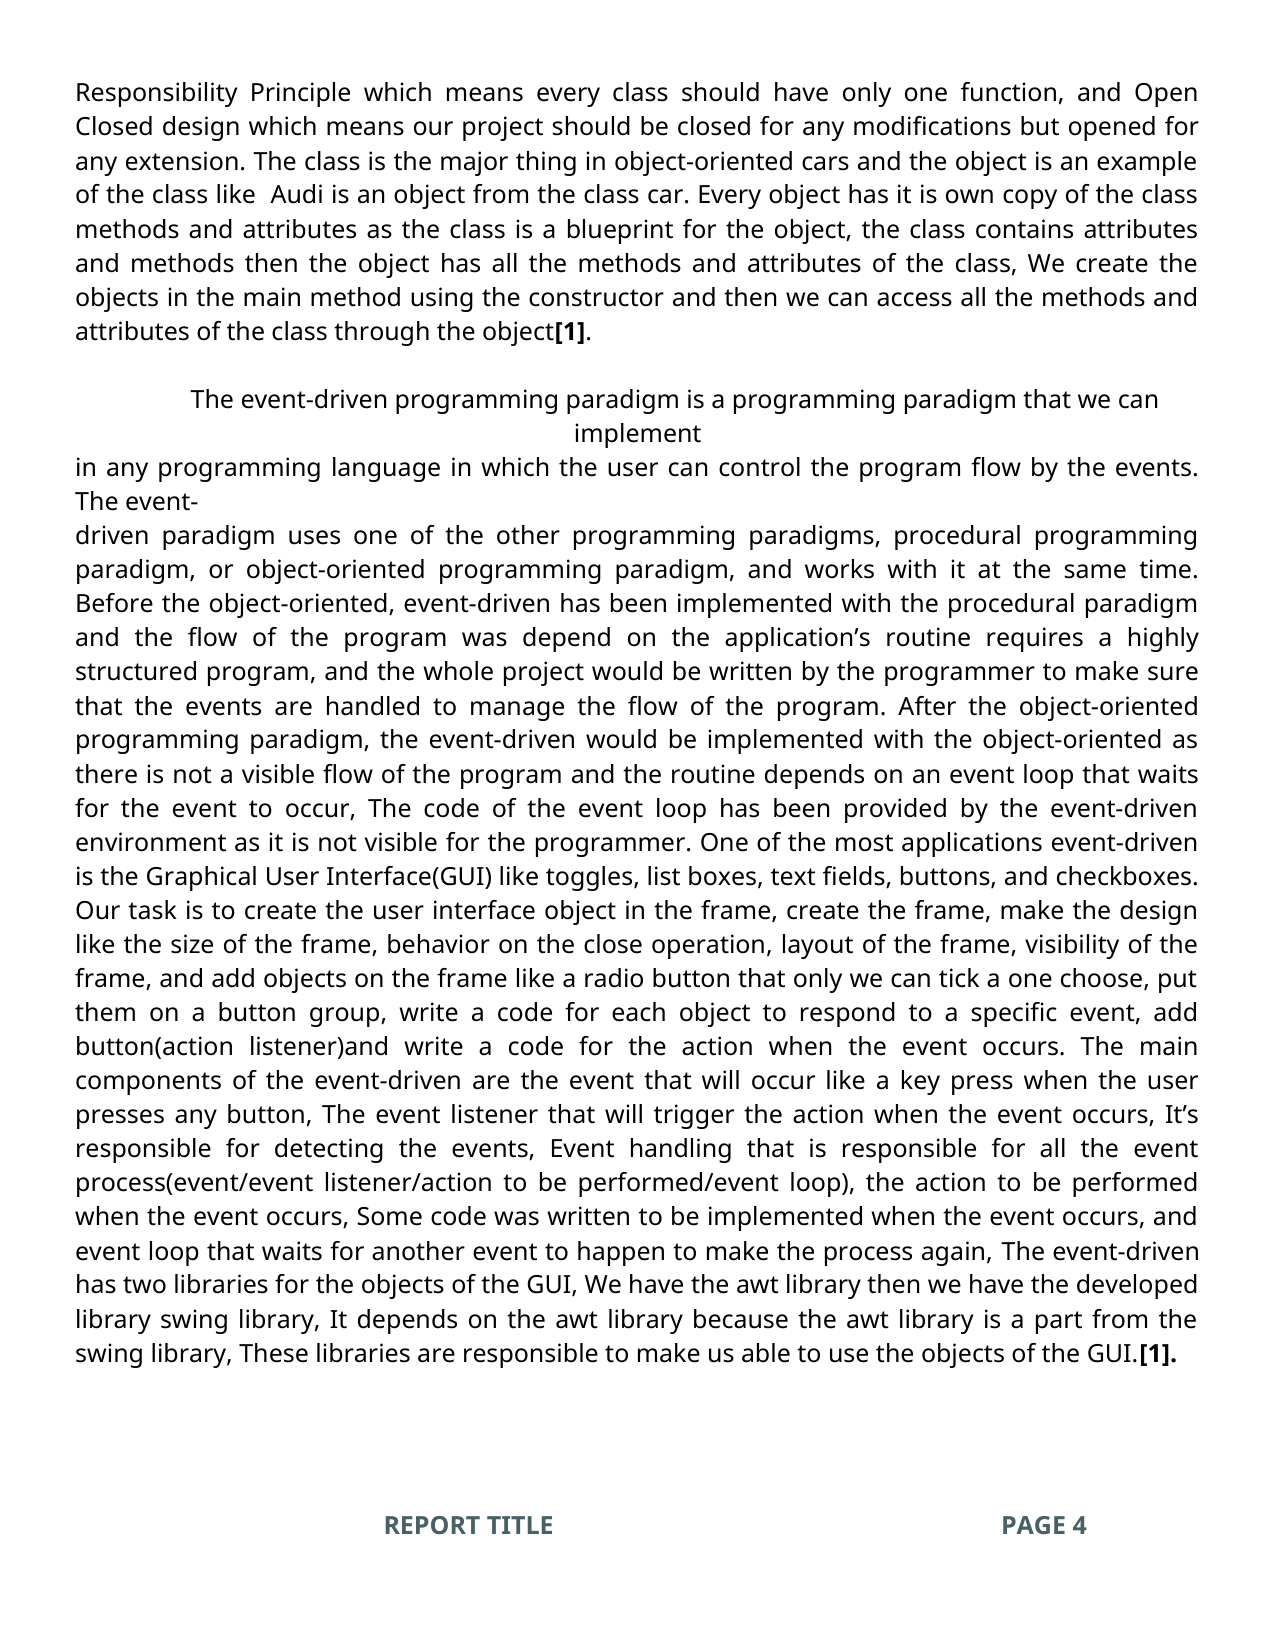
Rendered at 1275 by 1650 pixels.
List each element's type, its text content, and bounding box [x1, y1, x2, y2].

text The event-driven programming paradigm is a programming paradigm that we can implement [75, 382, 1200, 450]
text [75, 75, 1200, 347]
text driven paradigm uses one of the other programming paradigms, procedural programming paradigm, or object-oriented programming paradigm, and works with it at the same time. Before the object-oriented, event-driven has been implemented with the procedural paradigm and the flow of the program was depend on the application’s routine requires a highly structured program, and the whole project would be written by the programmer to make sure that the events are handled to manage the flow of the program. After the object-oriented programming paradigm, the event-driven would be implemented with the object-oriented as there is not a visible flow of the program and the routine depends on an event loop that waits for the event to occur, The code of the event loop has been provided by the event-driven environment as it is not visible for the programmer. One of the most applications event-driven is the Graphical User Interface(GUI) like toggles, list boxes, text fields, buttons, and checkboxes. Our task is to create the user interface object in the frame, create the frame, make the design like the size of the frame, behavior on the close operation, layout of the frame, visibility of the frame, and add objects on the frame like a radio button that only we can tick a one choose, put them on a button group, write a code for each object to respond to a specific event, add button(action listener)and write a code for the action when the event occurs. The main components of the event-driven are the event that will occur like a key press when the user presses any button, The event listener that will trigger the action when the event occurs, It’s responsible for detecting the events, Event handling that is responsible for all the event process(event/event listener/action to be performed/event loop), the action to be performed when the event occurs, Some code was written to be implemented when the event occurs, and event loop that waits for another event to happen to make the process again, The event-driven has two libraries for the objects of the GUI, We have the awt library then we have the developed library swing library, It depends on the awt library because the awt library is a part from the swing library, These libraries are responsible to make us able to use the objects of the GUI.[1]. [75, 518, 1200, 1369]
text in any programming language in which the user can control the program flow by the events. The event- [75, 450, 1200, 518]
